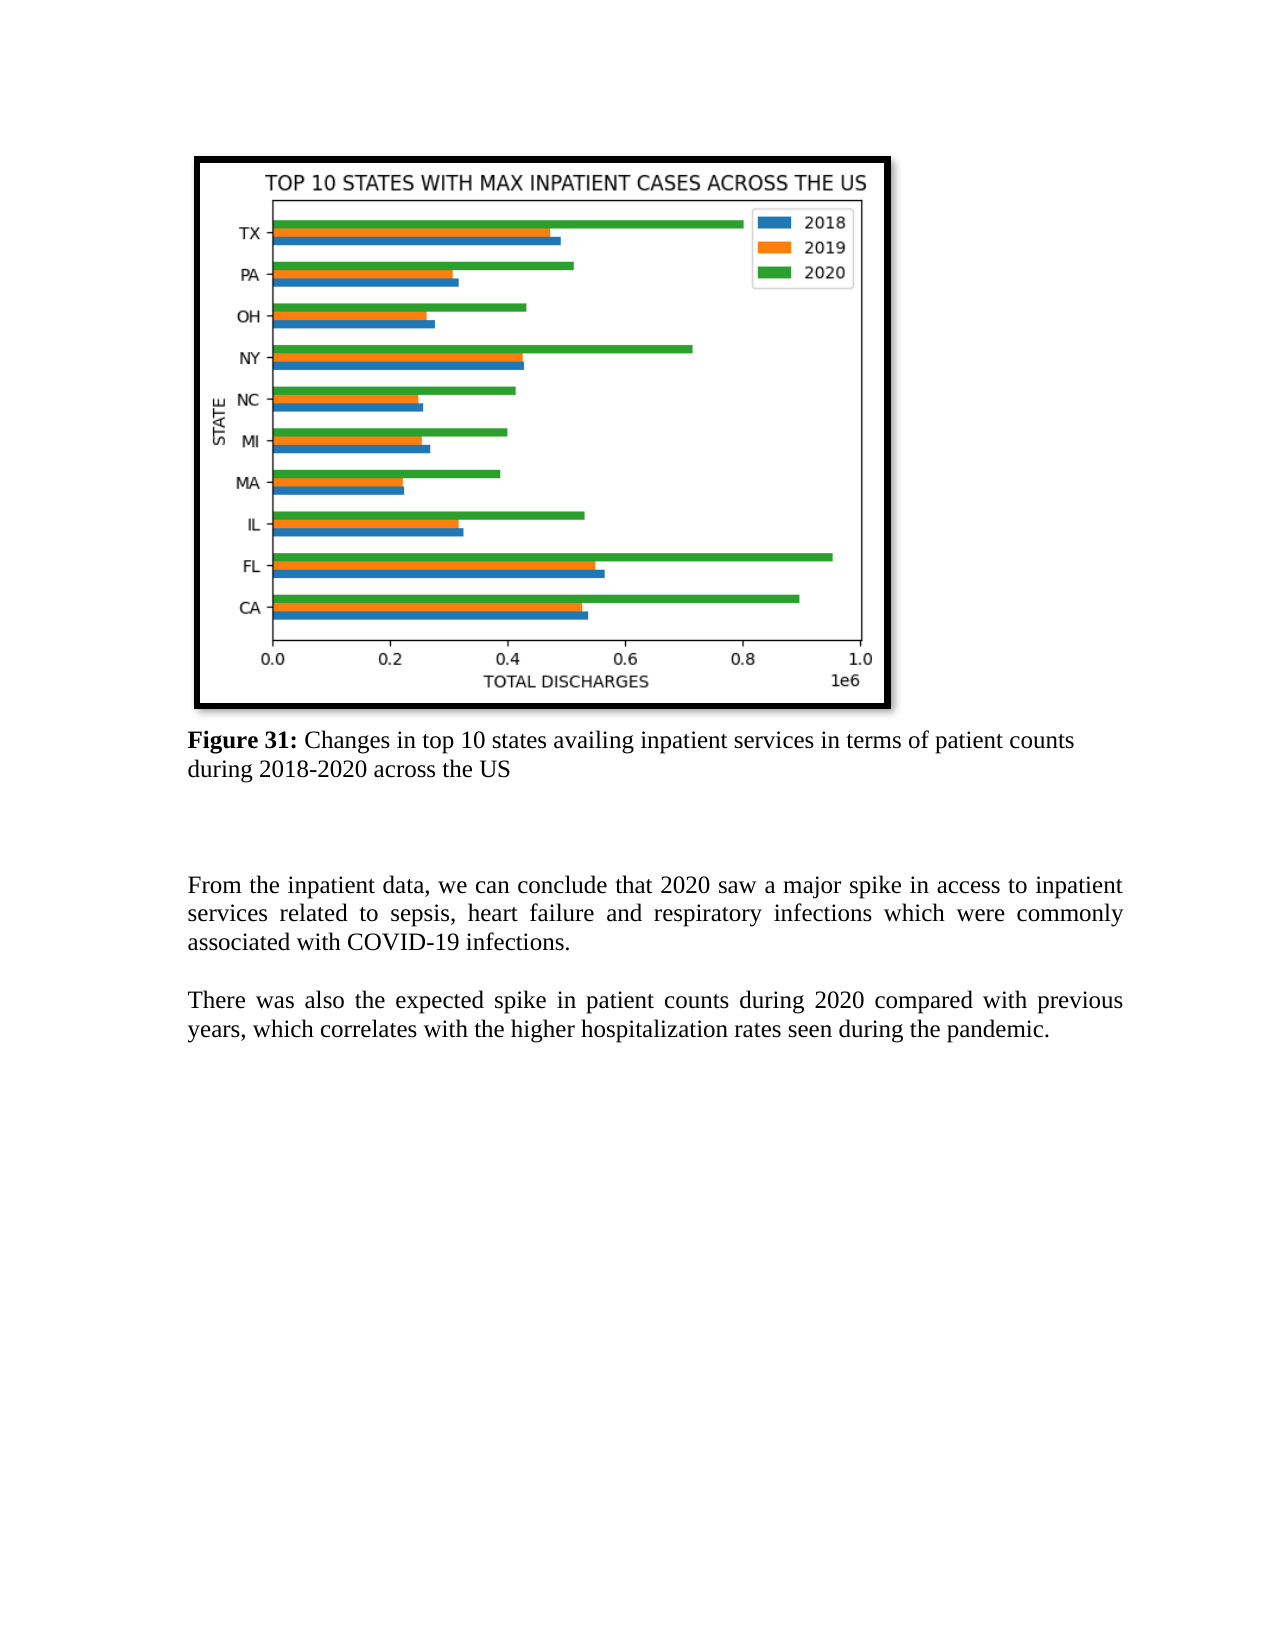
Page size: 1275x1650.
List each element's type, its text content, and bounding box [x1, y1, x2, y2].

text There was also the expected spike in patient counts during 2020 compared with previous years, which correlates with the higher hospitalization rates seen during the pandemic. [187, 985, 1125, 1043]
picture [200, 163, 884, 703]
text From the inpatient data, we can conclude that 2020 saw a major spike in access to inpatient services related to sepsis, heart failure and respiratory infections which were commonly associated with COVID-19 infections. [187, 870, 1125, 956]
text Figure 31: Changes in top 10 states availing inpatient services in terms of patient counts during 2018-2020 across the US [187, 725, 1125, 783]
